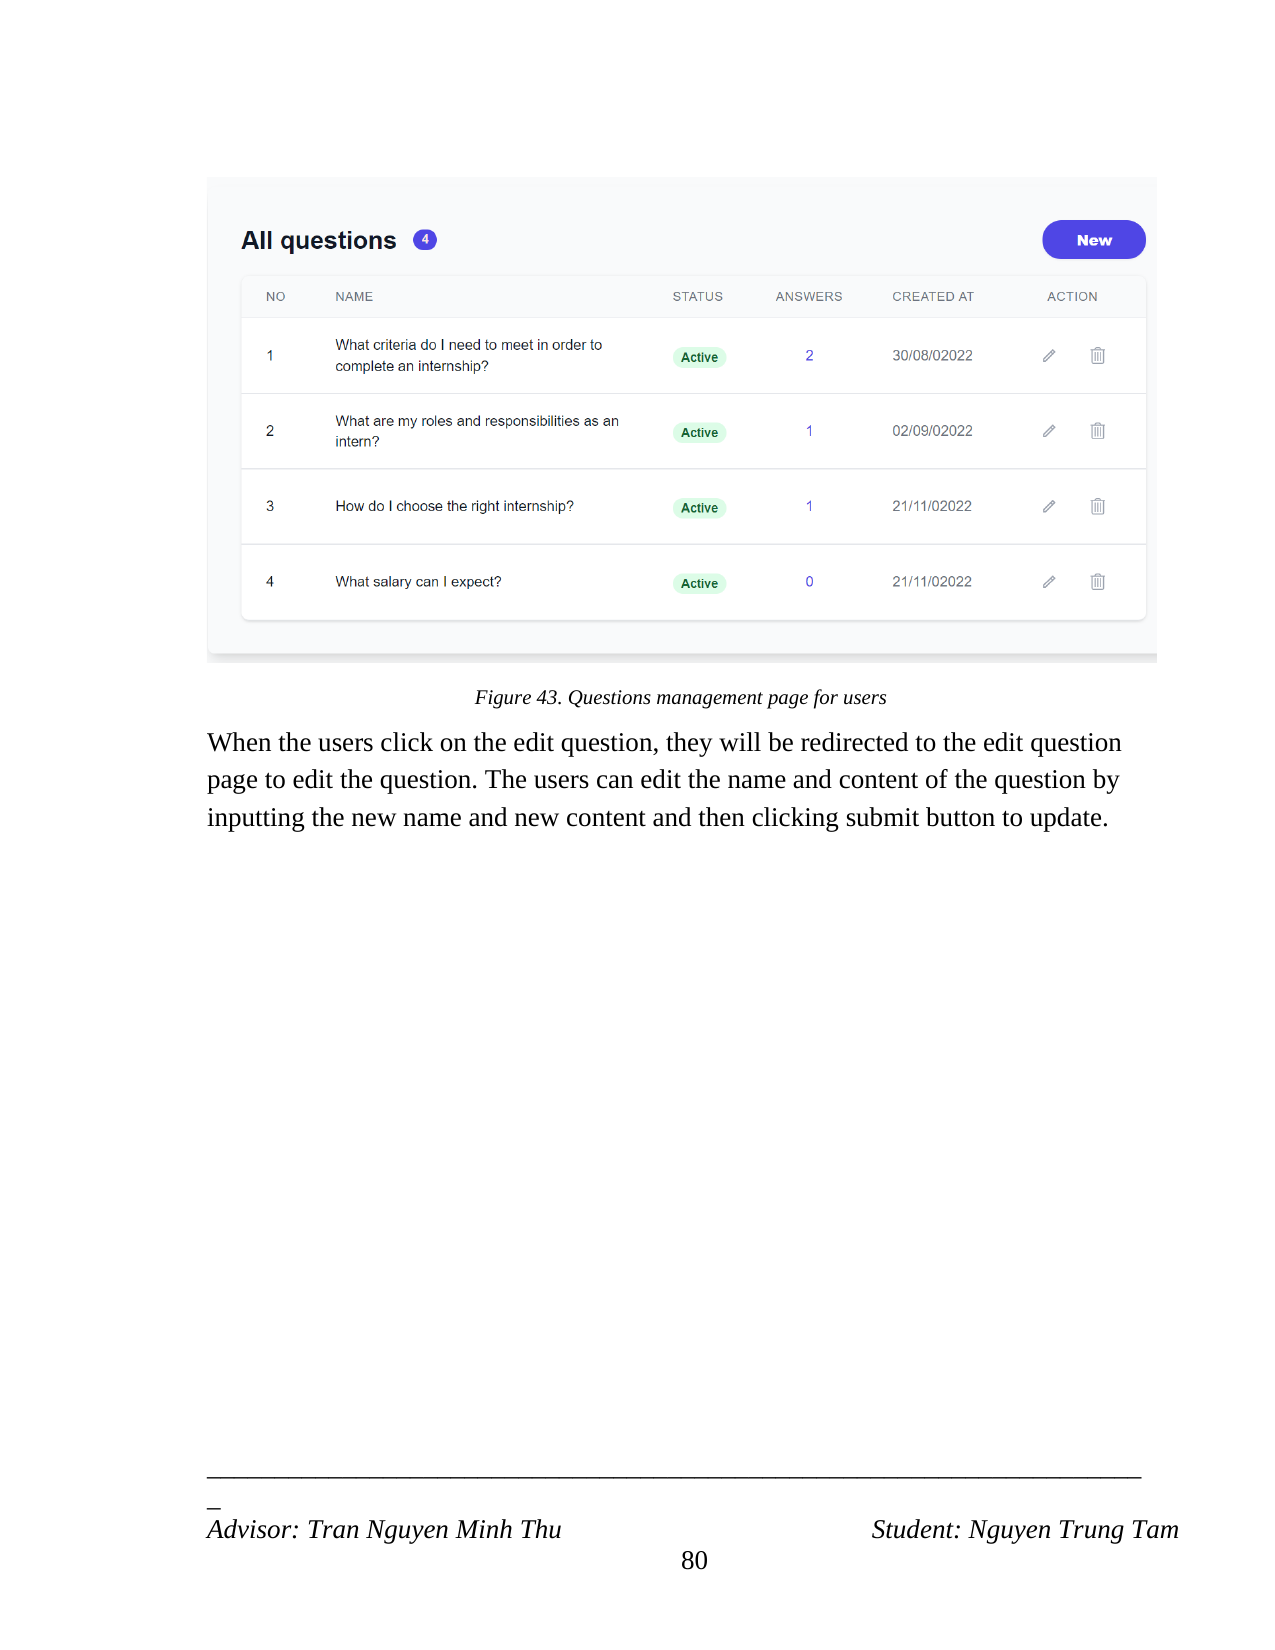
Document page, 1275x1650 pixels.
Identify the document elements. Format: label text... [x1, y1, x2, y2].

text When the users click on the edit question, they will be redirected to the edit question page to edit the question. The users can edit the name and content of the question by inputting the new name and new content and then clicking submit button to update. [207, 726, 1157, 832]
picture [206, 177, 1157, 663]
text Figure 43. Questions management page for users [207, 685, 1157, 709]
